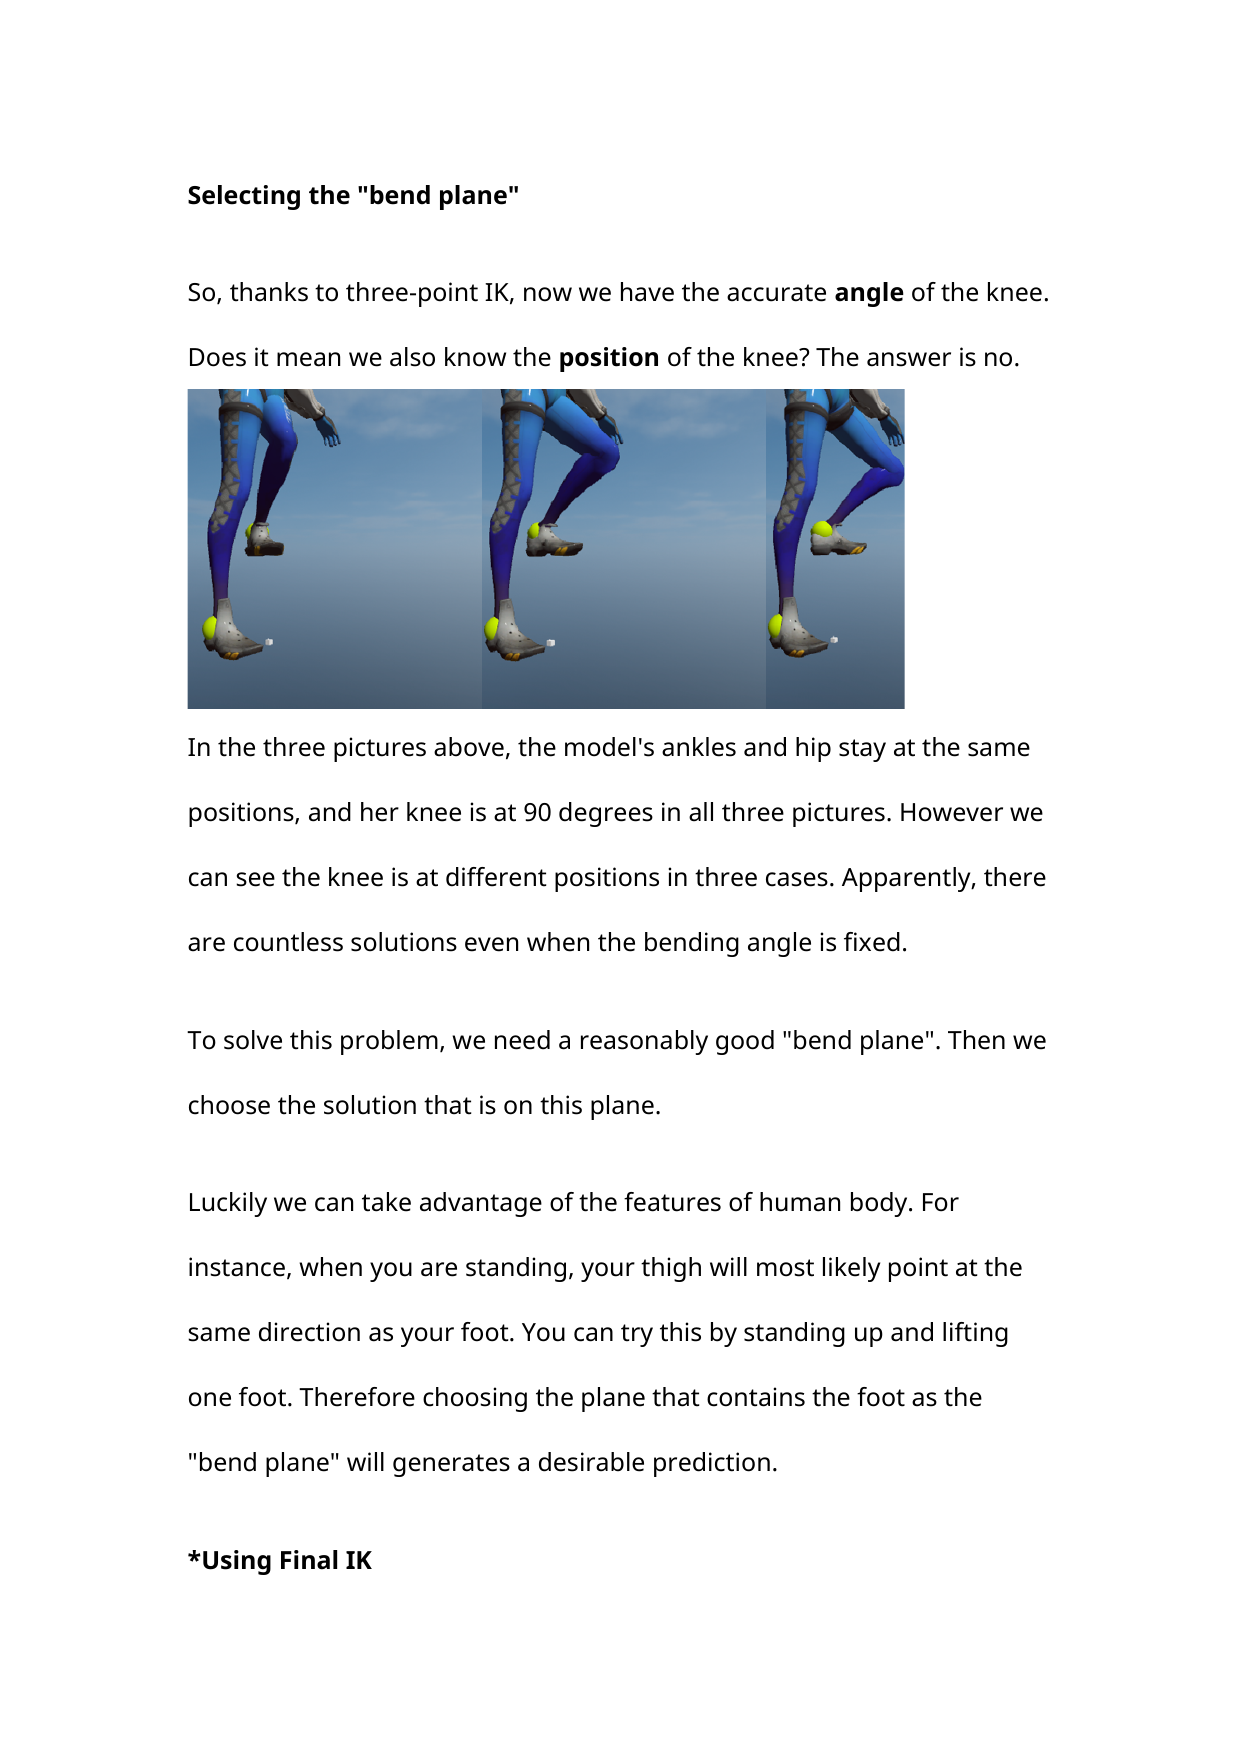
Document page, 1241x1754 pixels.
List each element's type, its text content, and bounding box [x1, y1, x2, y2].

text To solve this problem, we need a reasonably good "bend plane". Then we choose the solution that is on this plane. [187, 1007, 1053, 1137]
text In the three pictures above, the model's ankles and hip stay at the same positions, and her knee is at 90 degrees in all three pictures. However we can see the knee is at different positions in three cases. Apparently, there are countless solutions even when the bending angle is fixed. [187, 714, 1053, 974]
text So, thanks to three-point IK, now we have the accurate angle of the knee. Does it mean we also know the position of the knee? The answer is no. [187, 259, 1053, 389]
text Luckily we can take advantage of the features of human body. For instance, when you are standing, your thigh will most likely point at the same direction as your foot. You can try this by standing up and lifting one foot. Therefore choosing the plane that contains the foot as the "bend plane" will generates a desirable prediction. [187, 1169, 1053, 1494]
text *Using Final IK [187, 1527, 1053, 1592]
text Selecting the "bend plane" [187, 162, 1053, 227]
picture [187, 389, 905, 709]
